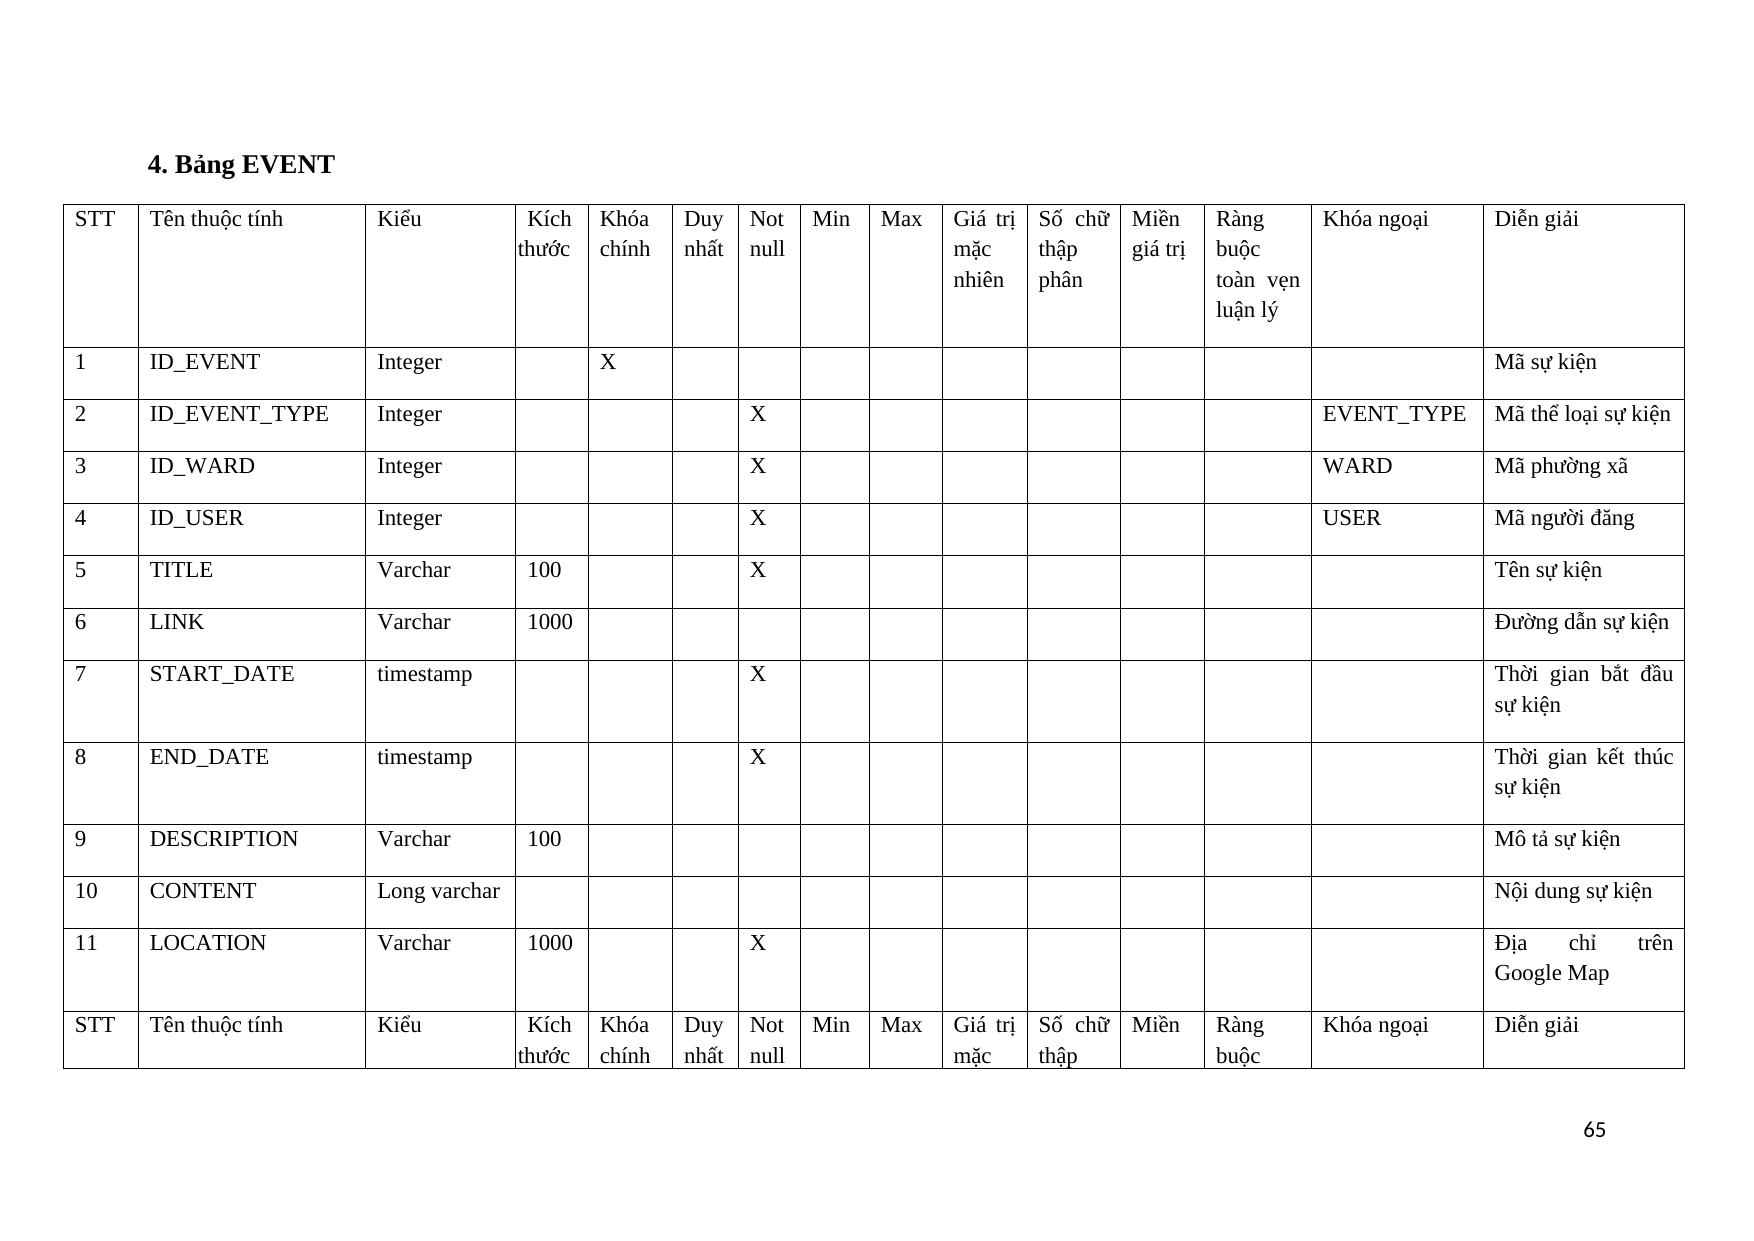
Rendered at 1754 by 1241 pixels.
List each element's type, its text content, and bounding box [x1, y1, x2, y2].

table_cell 100 [516, 556, 588, 607]
table_cell [589, 504, 672, 555]
table_cell [1205, 348, 1311, 399]
table_cell Thời gian bắt đầu sự kiện [1484, 661, 1684, 742]
table_cell [1028, 556, 1120, 607]
table_cell Varchar [366, 556, 515, 607]
table_cell 1000 [516, 609, 588, 659]
table_cell 8 [64, 743, 138, 824]
table_cell [801, 400, 869, 451]
table_cell LOCATION [139, 929, 365, 1011]
table_cell Min [801, 1012, 869, 1068]
table_cell [870, 929, 942, 1011]
table_cell Not null [739, 1012, 800, 1068]
table_cell [1205, 504, 1311, 555]
table_cell Varchar [366, 929, 515, 1011]
table_cell X [739, 452, 800, 503]
table_cell 3 [64, 452, 138, 503]
table_cell [870, 743, 942, 824]
table_cell Mã sự kiện [1484, 348, 1684, 399]
table_cell [1312, 556, 1483, 607]
table_header Kích thước [516, 205, 588, 347]
table_cell [801, 877, 869, 928]
table_header Min [801, 205, 869, 347]
table_cell [943, 556, 1027, 607]
table_cell 1 [64, 348, 138, 399]
table_cell [673, 661, 738, 742]
table_cell Mô tả sự kiện [1484, 825, 1684, 876]
table_cell [589, 825, 672, 876]
table_cell Địa chỉ trên Google Map [1484, 929, 1684, 1011]
table_header Giá trị mặc nhiên [943, 205, 1027, 347]
table_cell Khóa chính [589, 1012, 672, 1068]
table_cell EVENT_TYPE [1312, 400, 1483, 451]
table_cell [516, 504, 588, 555]
table_cell Integer [366, 400, 515, 451]
table_cell ID_EVENT [139, 348, 365, 399]
table_header Not null [739, 205, 800, 347]
table_cell [673, 556, 738, 607]
table_cell [943, 452, 1027, 503]
table_cell [589, 743, 672, 824]
table_cell Long varchar [366, 877, 515, 928]
table_cell Duy nhất [673, 1012, 738, 1068]
table_cell [1028, 400, 1120, 451]
table_cell X [589, 348, 672, 399]
table_cell [673, 504, 738, 555]
table_header Kiểu [366, 205, 515, 347]
table_header Max [870, 205, 942, 347]
table_cell [870, 400, 942, 451]
table_cell timestamp [366, 661, 515, 742]
table_cell Mã phường xã [1484, 452, 1684, 503]
table_cell 6 [64, 609, 138, 659]
table_cell [1028, 609, 1120, 659]
table_cell [739, 825, 800, 876]
table_cell Diễn giải [1484, 1012, 1684, 1068]
table_cell [1028, 661, 1120, 742]
table_cell [589, 661, 672, 742]
table_cell [1028, 877, 1120, 928]
table_cell [943, 661, 1027, 742]
table_cell 11 [64, 929, 138, 1011]
table_cell [801, 825, 869, 876]
table_cell [1312, 661, 1483, 742]
table_cell Đường dẫn sự kiện [1484, 609, 1684, 659]
table_cell [1121, 661, 1204, 742]
table_cell [673, 743, 738, 824]
table_cell [1312, 825, 1483, 876]
table_cell Giá trị mặc nhiên [943, 1012, 1027, 1068]
table_cell [1312, 877, 1483, 928]
table_cell [870, 609, 942, 659]
table_cell Mã người đăng [1484, 504, 1684, 555]
table_cell [870, 452, 942, 503]
table_cell Miền giá trị [1121, 1012, 1204, 1068]
table_cell Integer [366, 348, 515, 399]
table_cell [673, 877, 738, 928]
table_cell [589, 400, 672, 451]
table_cell X [739, 400, 800, 451]
table_cell [943, 400, 1027, 451]
table_cell [1121, 743, 1204, 824]
table_header STT [64, 205, 138, 347]
table_cell [801, 556, 869, 607]
table_cell [516, 661, 588, 742]
table_cell [943, 825, 1027, 876]
table_cell 7 [64, 661, 138, 742]
table_cell [1028, 504, 1120, 555]
table_cell [1205, 400, 1311, 451]
table_header Số chữ thập phân [1028, 205, 1120, 347]
table_cell 2 [64, 400, 138, 451]
table_cell [739, 877, 800, 928]
table_cell Varchar [366, 609, 515, 659]
table_cell [1121, 400, 1204, 451]
table_cell [1028, 743, 1120, 824]
table_cell [943, 929, 1027, 1011]
table_cell [589, 877, 672, 928]
table_cell [1205, 556, 1311, 607]
table_cell [1312, 743, 1483, 824]
table_cell [516, 400, 588, 451]
table_cell 10 [64, 877, 138, 928]
table_cell [1312, 348, 1483, 399]
table_cell timestamp [366, 743, 515, 824]
table_cell [516, 877, 588, 928]
table_cell X [739, 504, 800, 555]
table_header Miền giá trị [1121, 205, 1204, 347]
table_cell 9 [64, 825, 138, 876]
table_cell [1205, 743, 1311, 824]
table_cell X [739, 743, 800, 824]
table_cell [1028, 825, 1120, 876]
table_cell [1205, 825, 1311, 876]
table_cell STT [64, 1012, 138, 1068]
table_cell [870, 877, 942, 928]
table_cell Kiểu [366, 1012, 515, 1068]
table_cell [673, 452, 738, 503]
table_cell Kích thước [516, 1012, 588, 1068]
table_cell ID_USER [139, 504, 365, 555]
table_cell Số chữ thập phân [1028, 1012, 1120, 1068]
table_cell [1205, 609, 1311, 659]
table_cell [1312, 929, 1483, 1011]
table_cell USER [1312, 504, 1483, 555]
table_cell [673, 929, 738, 1011]
table_cell START_DATE [139, 661, 365, 742]
table_header Diễn giải [1484, 205, 1684, 347]
table_header Khóa ngoại [1312, 205, 1483, 347]
table_cell [1205, 661, 1311, 742]
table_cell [1205, 1012, 1311, 1068]
table_cell [1028, 452, 1120, 503]
table_cell X [739, 556, 800, 607]
table_cell Thời gian kết thúc sự kiện [1484, 743, 1684, 824]
table_cell TITLE [139, 556, 365, 607]
table_cell [589, 556, 672, 607]
table_cell [739, 348, 800, 399]
table_header Tên thuộc tính [139, 205, 365, 347]
table_header Duy nhất [673, 205, 738, 347]
table_cell [1121, 929, 1204, 1011]
table_cell ID_WARD [139, 452, 365, 503]
table_cell [801, 609, 869, 659]
table_cell Integer [366, 504, 515, 555]
table_cell Khóa ngoại [1312, 1012, 1483, 1068]
table_cell [673, 348, 738, 399]
table_cell [943, 504, 1027, 555]
table_cell [739, 609, 800, 659]
table_cell [589, 609, 672, 659]
table_cell [516, 348, 588, 399]
table_cell [1121, 877, 1204, 928]
table_cell [1205, 929, 1311, 1011]
table_cell END_DATE [139, 743, 365, 824]
table_cell [1121, 609, 1204, 659]
table_cell Integer [366, 452, 515, 503]
table_cell 100 [516, 825, 588, 876]
text 4. Bảng EVENT [148, 148, 1606, 179]
table_cell [1028, 348, 1120, 399]
table_cell Max [870, 1012, 942, 1068]
table_cell [1312, 609, 1483, 659]
table_cell [943, 609, 1027, 659]
table_cell Nội dung sự kiện [1484, 877, 1684, 928]
table_cell [801, 743, 869, 824]
table_cell [673, 609, 738, 659]
table_cell [801, 452, 869, 503]
table_cell DESCRIPTION [139, 825, 365, 876]
table_cell WARD [1312, 452, 1483, 503]
table_cell [1121, 452, 1204, 503]
table_cell [1028, 929, 1120, 1011]
table_cell Tên sự kiện [1484, 556, 1684, 607]
table_cell [589, 929, 672, 1011]
table_cell 5 [64, 556, 138, 607]
table_cell [1121, 825, 1204, 876]
table_cell [870, 825, 942, 876]
table_cell Mã thể loại sự kiện [1484, 400, 1684, 451]
table_cell [943, 348, 1027, 399]
table_cell CONTENT [139, 877, 365, 928]
table_cell [801, 929, 869, 1011]
table_header Ràng buộc toàn vẹn luận lý [1205, 205, 1311, 347]
table_cell [673, 400, 738, 451]
table_cell [1121, 348, 1204, 399]
table_cell [943, 877, 1027, 928]
table_cell ID_EVENT_TYPE [139, 400, 365, 451]
table_cell [673, 825, 738, 876]
table_cell 1000 [516, 929, 588, 1011]
table_cell Tên thuộc tính [139, 1012, 365, 1068]
table_cell [1205, 877, 1311, 928]
table_cell LINK [139, 609, 365, 659]
table_cell [1121, 504, 1204, 555]
table_cell [801, 661, 869, 742]
table_cell [801, 504, 869, 555]
table_cell X [739, 929, 800, 1011]
table_cell [870, 556, 942, 607]
table_cell [870, 504, 942, 555]
table_cell [589, 452, 672, 503]
table_header Khóa chính [589, 205, 672, 347]
table_cell X [739, 661, 800, 742]
table_cell [943, 743, 1027, 824]
table_cell [1205, 452, 1311, 503]
table_cell [516, 743, 588, 824]
table_cell [870, 348, 942, 399]
table_cell [801, 348, 869, 399]
table_cell [870, 661, 942, 742]
table_cell Varchar [366, 825, 515, 876]
table_cell 4 [64, 504, 138, 555]
table_cell [516, 452, 588, 503]
table_cell [1121, 556, 1204, 607]
